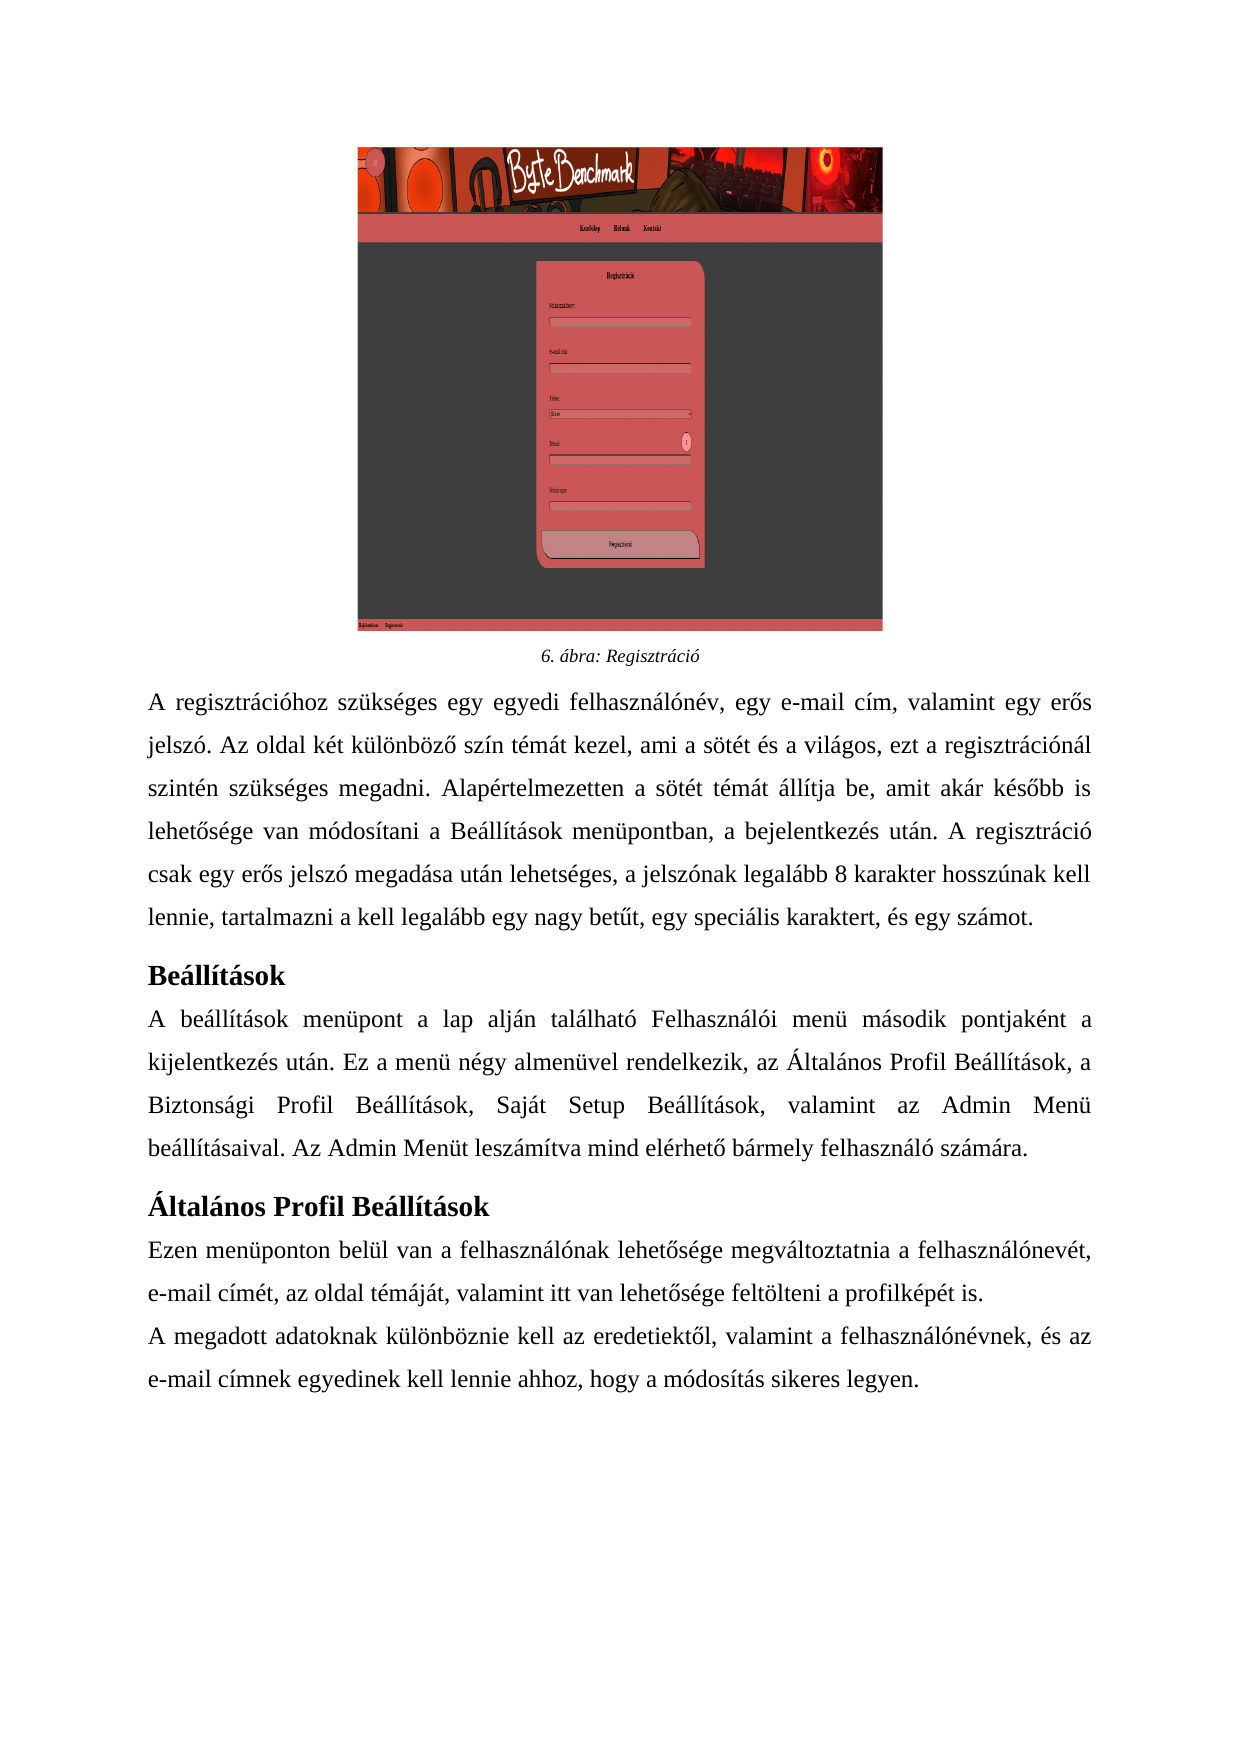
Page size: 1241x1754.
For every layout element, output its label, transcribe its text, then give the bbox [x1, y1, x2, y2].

picture [357, 147, 883, 631]
subtitle Általános Profil Beállítások [148, 1189, 1093, 1223]
text Ezen menüponton belül van a felhasználónak lehetősége megváltoztatnia a felhasználónevét, e-mail címét, az oldal témáját, valamint itt van lehetősége feltölteni a profilképét is. [148, 1235, 1093, 1307]
text A regisztrációhoz szükséges egy egyedi felhasználónév, egy e-mail cím, valamint egy erős jelszó. Az oldal két különböző szín témát kezel, ami a sötét és a világos, ezt a regisztrációnál szintén szükséges megadni. Alapértelmezetten a sötét témát állítja be, amit akár később is lehetősége van módosítani a Beállítások menüpontban, a bejelentkezés után. A regisztráció csak egy erős jelszó megadása után lehetséges, a jelszónak legalább 8 karakter hosszúnak kell lennie, tartalmazni a kell legalább egy nagy betűt, egy speciális karaktert, és egy számot. [148, 687, 1093, 931]
text A beállítások menüpont a lap alján található Felhasználói menü második pontjaként a kijelentkezés után. Ez a menü négy almenüvel rendelkezik, az Általános Profil Beállítások, a Biztonsági Profil Beállítások, Saját Setup Beállítások, valamint az Admin Menü beállításaival. Az Admin Menüt leszámítva mind elérhető bármely felhasználó számára. [148, 1004, 1093, 1162]
text A megadott adatoknak különböznie kell az eredetiektől, valamint a felhasználónévnek, és az e-mail címnek egyedinek kell lennie ahhoz, hogy a módosítás sikeres legyen. [148, 1321, 1093, 1393]
subtitle Beállítások [148, 958, 1093, 992]
